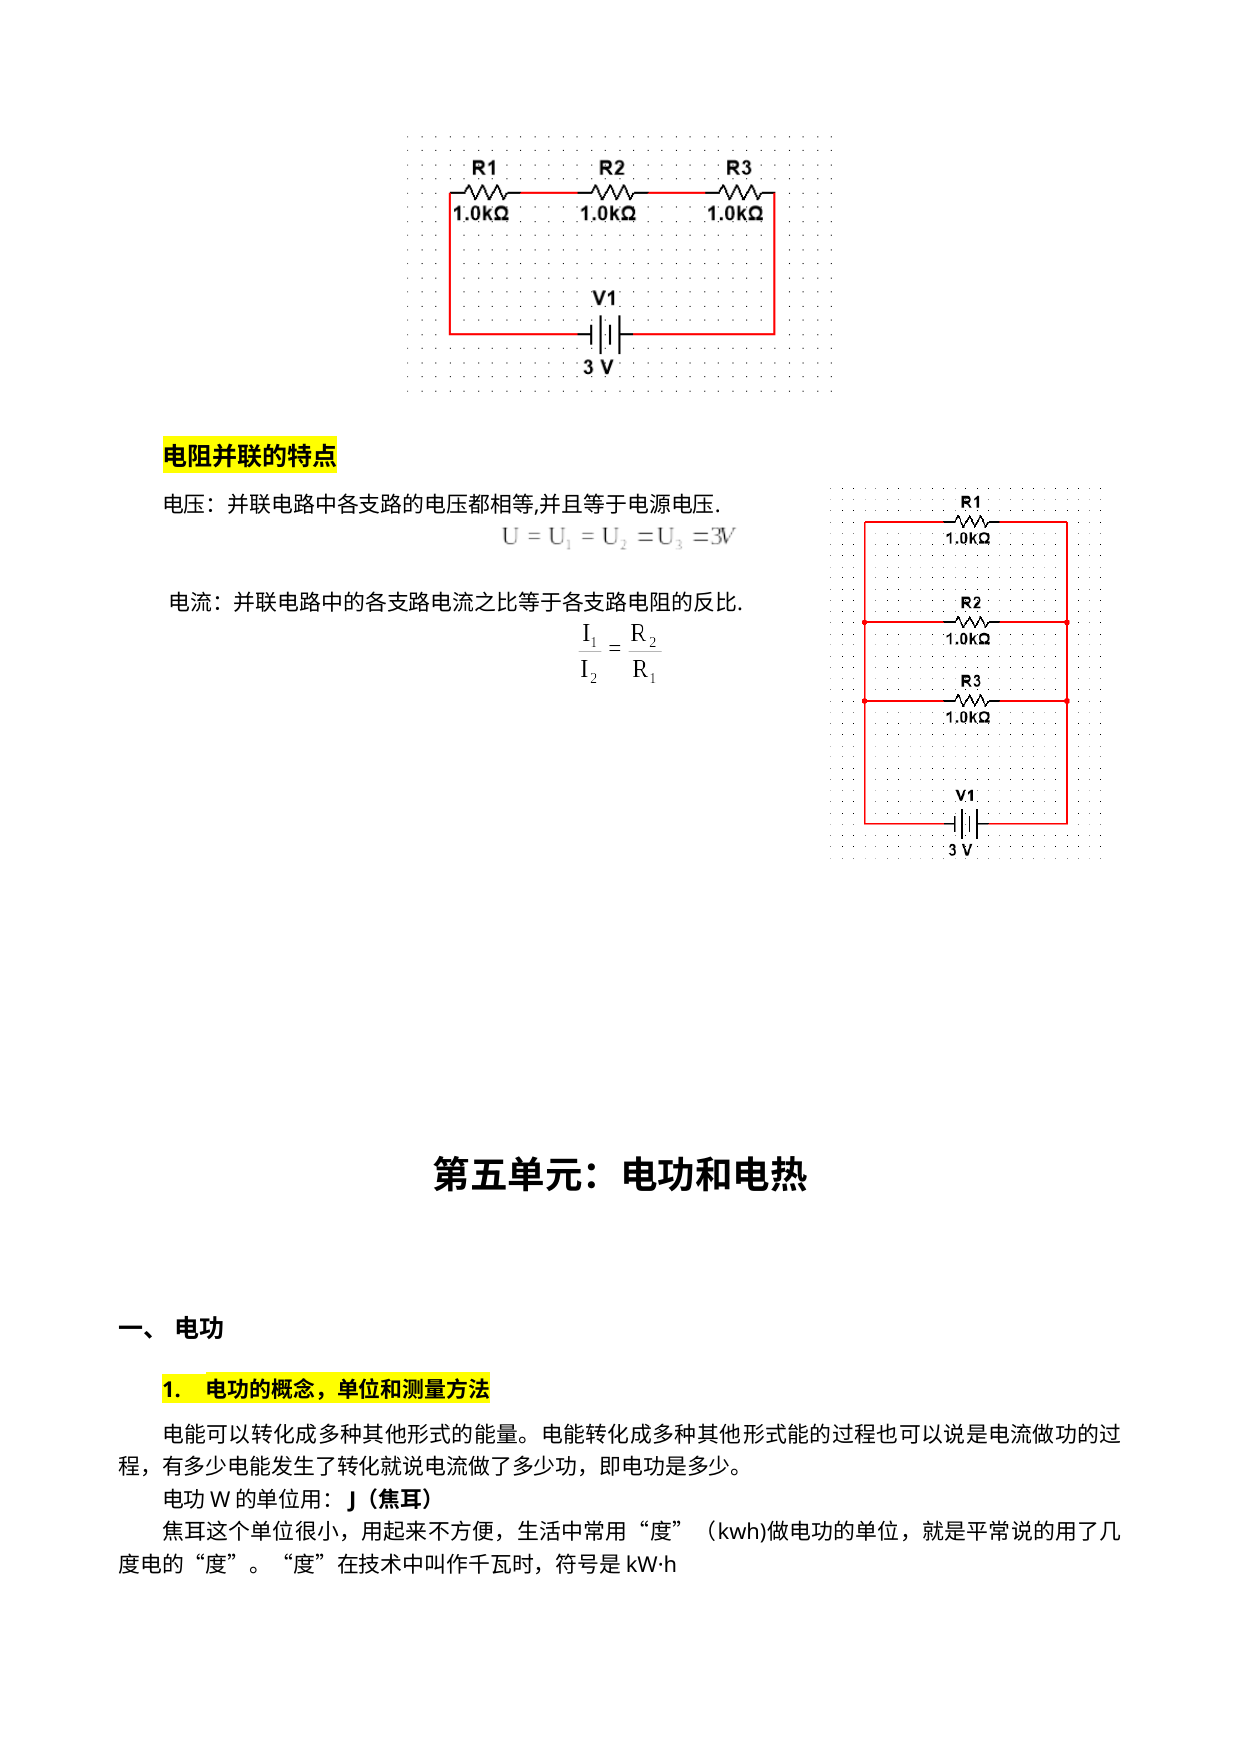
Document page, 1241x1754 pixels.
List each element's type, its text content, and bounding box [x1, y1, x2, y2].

picture [826, 519, 1104, 584]
subtitle 电功 [118, 1294, 1122, 1359]
picture [407, 129, 834, 396]
text 电能可以转化成多种其他形式的能量。电能转化成多种其他形式能的过程也可以说是电流做功的过程，有多少电能发生了转化就说电流做了多少功，即电功是多少。 [118, 1416, 1122, 1481]
text 电功W的单位用： J（焦耳） [118, 1481, 1122, 1514]
subtitle 第五单元：电功和电热 [118, 1140, 1122, 1205]
text 电压：并联电路中各支路的电压都相等,并且等于电源电压. [118, 487, 1122, 519]
picture [826, 617, 1104, 868]
text 焦耳这个单位很小，用起来不方便，生活中常用“度”（kwh)做电功的单位，就是平常说的用了几度电的“度”。“度”在技术中叫作千瓦时，符号是kW·h [118, 1514, 1122, 1579]
list 电功的概念，单位和测量方法 [162, 1371, 1122, 1404]
text 电阻并联的特点 [118, 422, 1122, 487]
text 电流：并联电路中的各支路电流之比等于各支路电阻的反比. [118, 584, 1122, 617]
